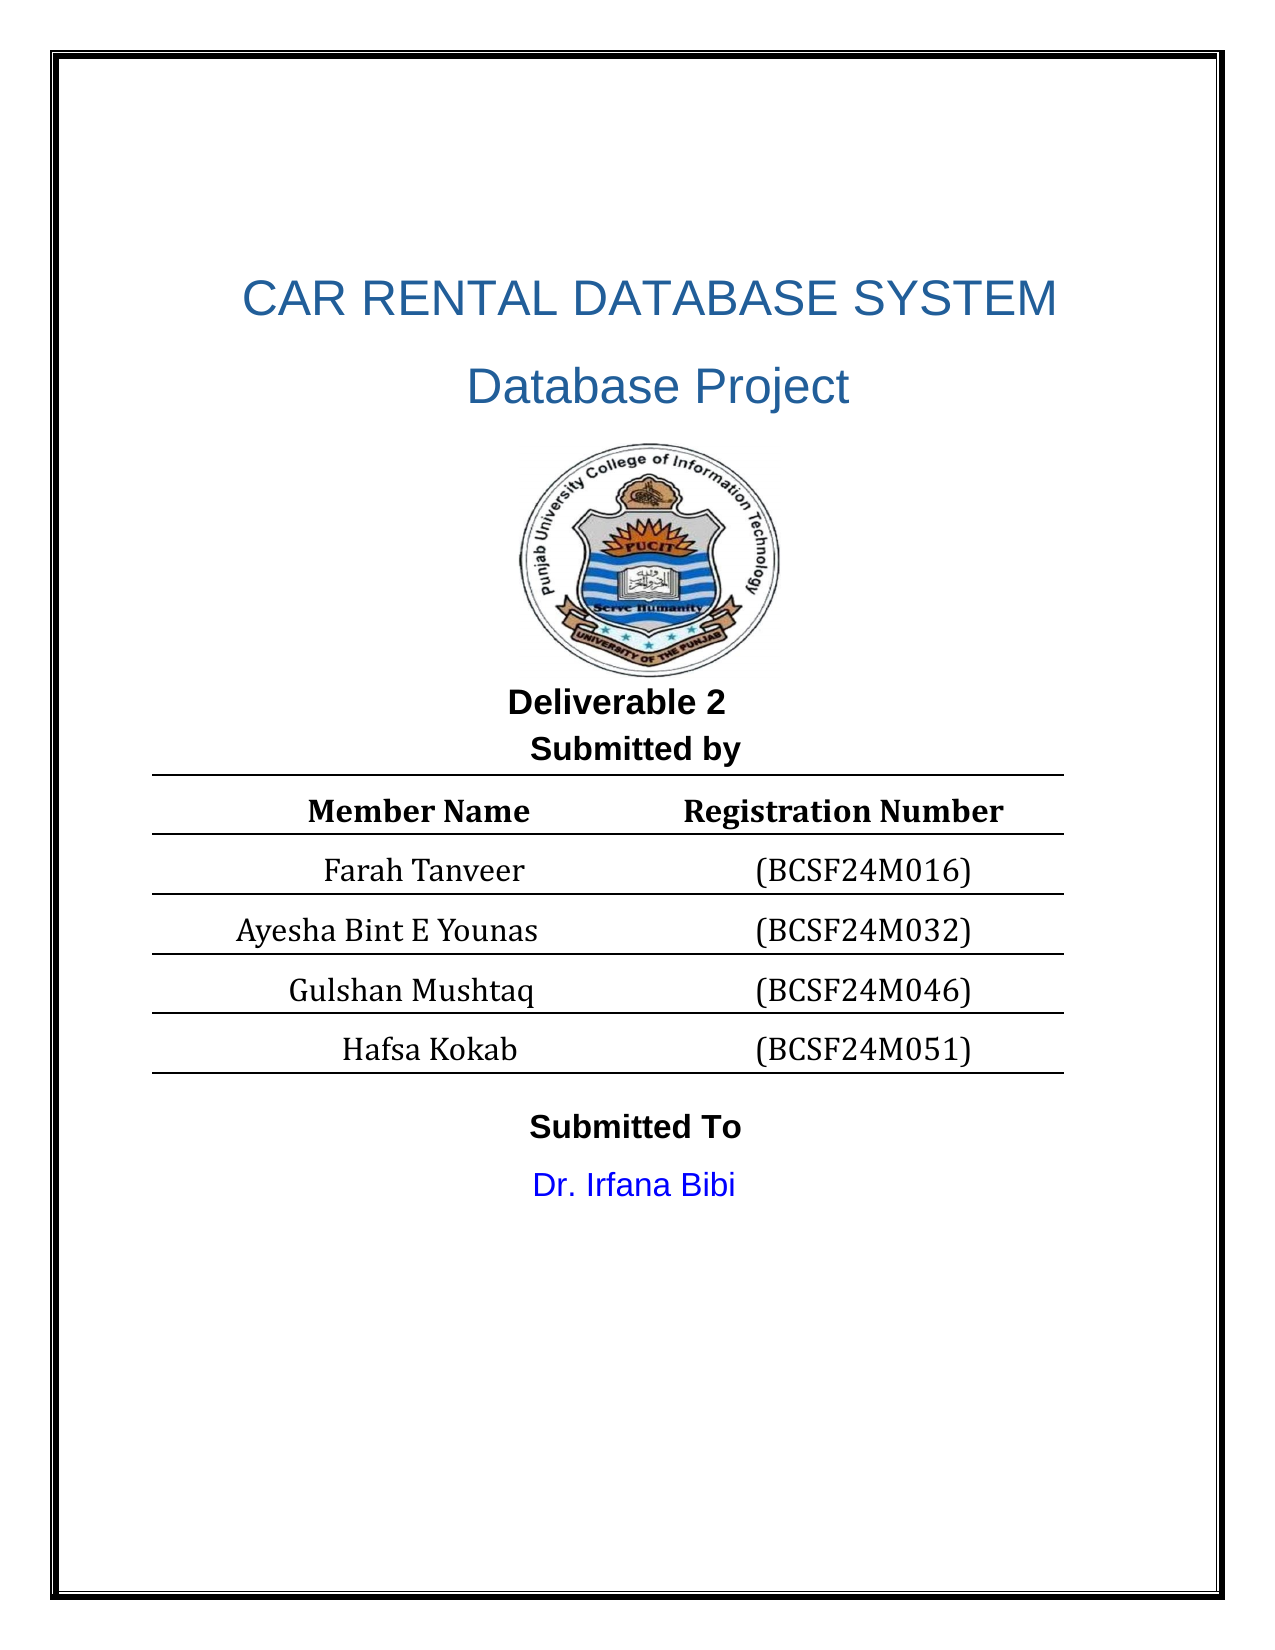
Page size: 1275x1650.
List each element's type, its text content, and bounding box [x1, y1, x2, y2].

text CAR RENTAL DATABASE SYSTEM [148, 268, 1152, 326]
table_cell (BCSF24M032) [635, 895, 1064, 952]
text Submitted To [148, 1107, 1123, 1146]
picture [518, 440, 782, 678]
table_cell (BCSF24M051) [635, 1014, 1064, 1072]
text Deliverable 2 [148, 681, 1152, 722]
text Database Project [466, 356, 1152, 414]
table_cell Ayesha Bint E Younas [152, 895, 634, 952]
table_cell Hafsa Kokab [152, 1014, 634, 1072]
table_header Registration Number [635, 776, 1064, 833]
table_header Member Name [152, 776, 634, 833]
table_cell (BCSF24M016) [635, 835, 1064, 893]
table_cell Farah Tanveer [152, 835, 634, 893]
text Dr. Irfana Bibi [148, 1165, 1119, 1203]
table_cell Gulshan Mushtaq [152, 955, 634, 1012]
table_cell (BCSF24M046) [635, 955, 1064, 1012]
text Submitted by [148, 729, 1123, 768]
